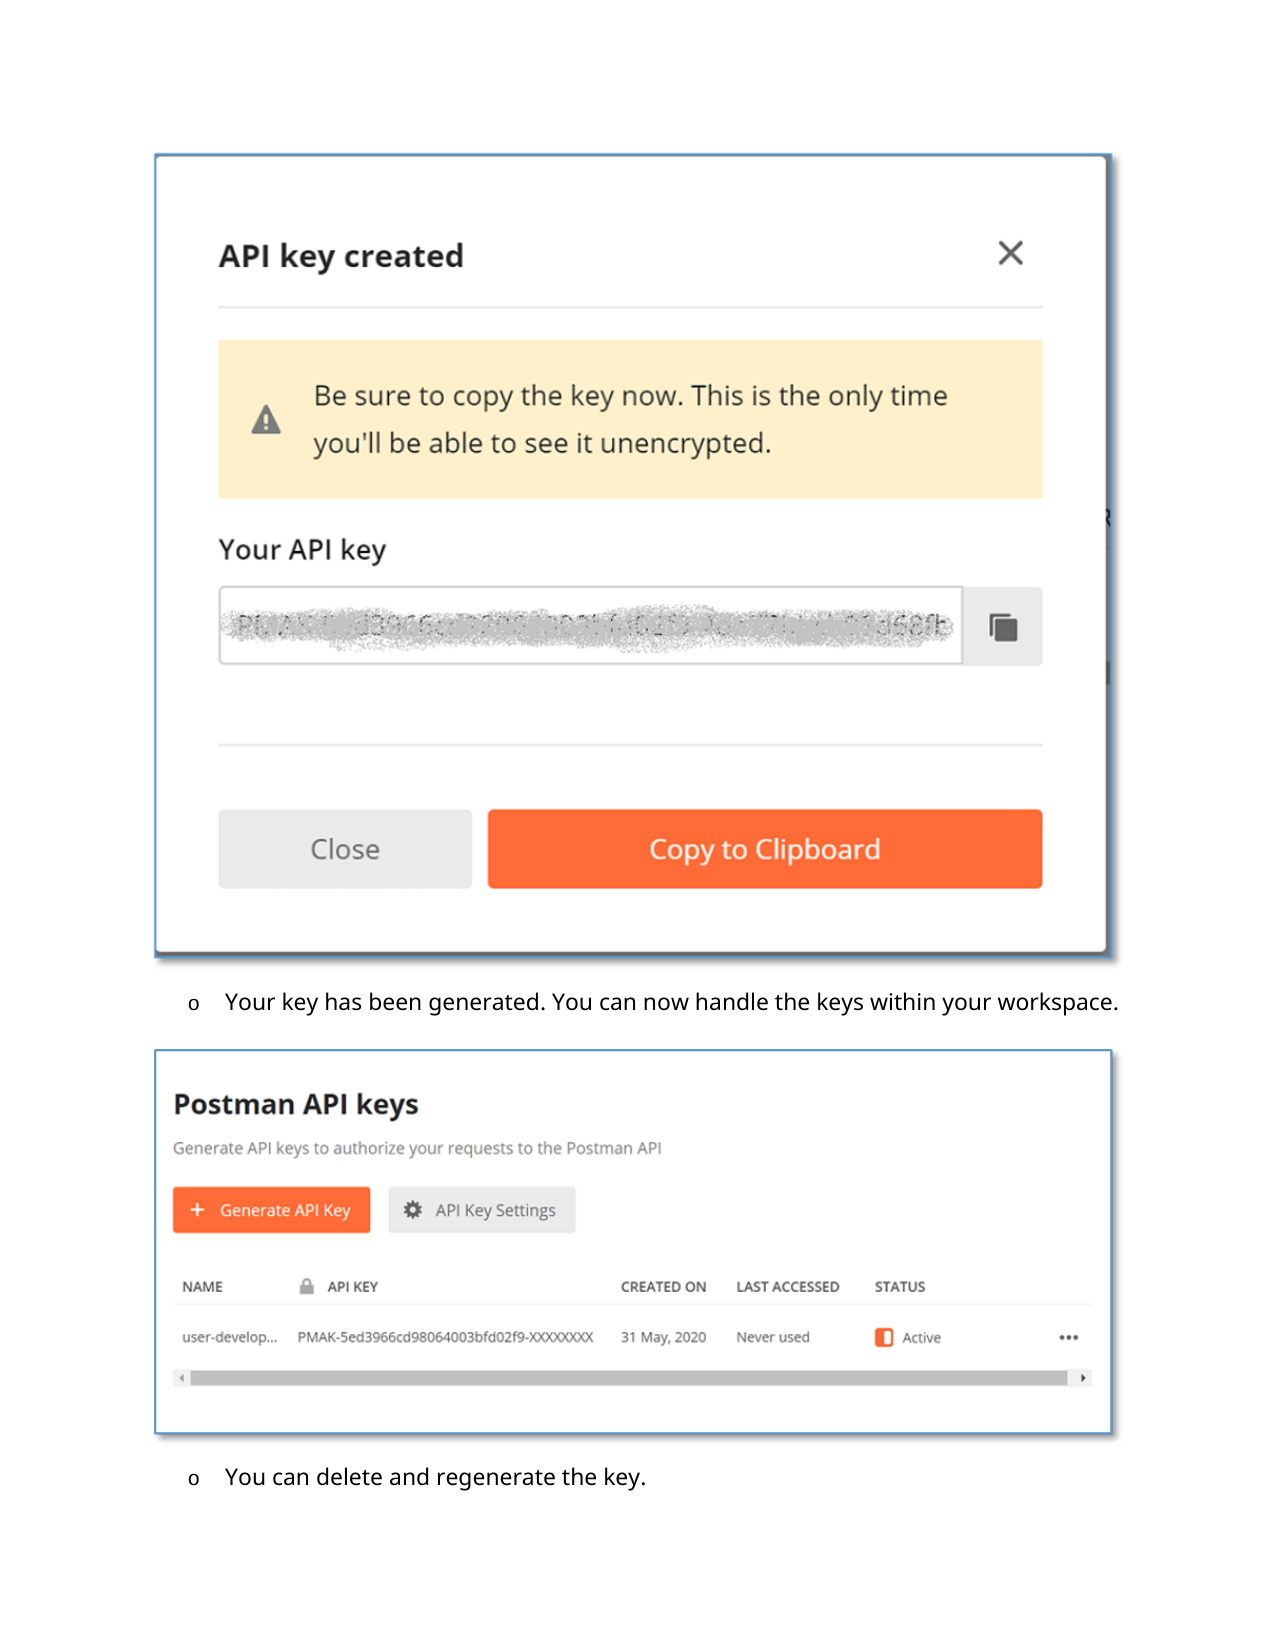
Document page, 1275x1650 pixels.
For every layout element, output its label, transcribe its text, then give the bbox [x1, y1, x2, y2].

list You can delete and regenerate the key. [187, 1453, 1125, 1492]
picture [150, 150, 1125, 972]
list Your key has been generated. You can now handle the keys within your workspace. [187, 978, 1125, 1017]
picture [150, 1045, 1125, 1448]
